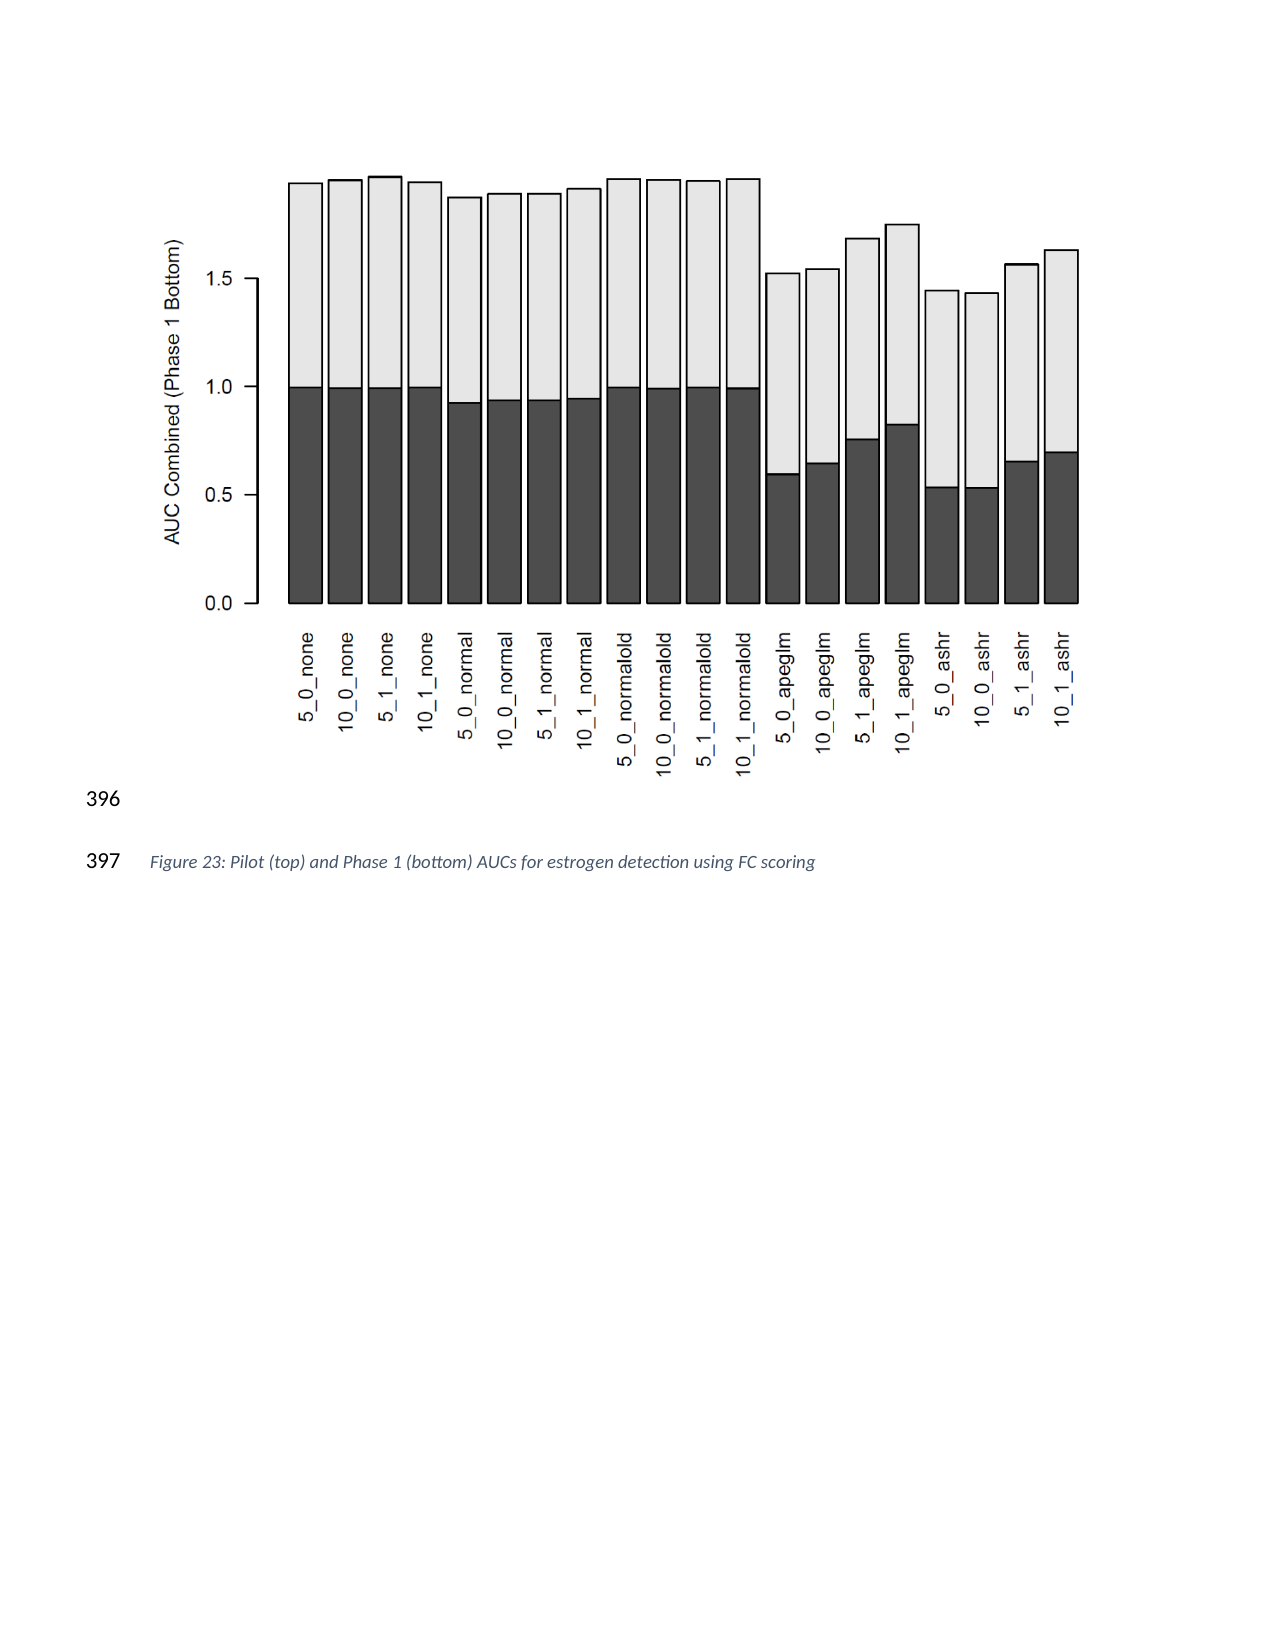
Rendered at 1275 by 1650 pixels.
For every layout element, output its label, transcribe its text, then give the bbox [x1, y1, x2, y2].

text Figure : Pilot (top) and Phase 1 (bottom) AUCs for estrogen detection using FC scoring [150, 851, 1125, 874]
picture [150, 150, 1095, 806]
